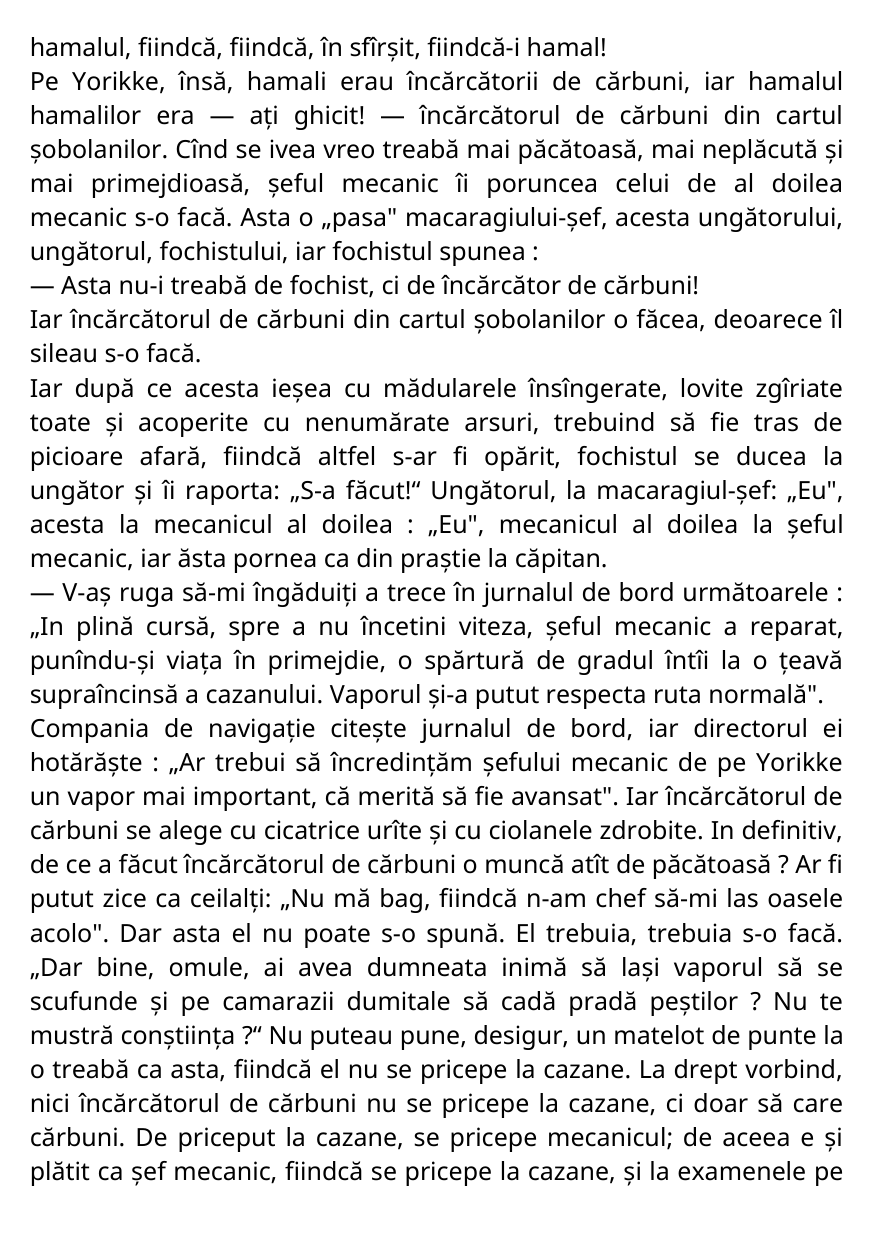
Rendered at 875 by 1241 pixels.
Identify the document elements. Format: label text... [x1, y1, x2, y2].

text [29, 29, 844, 64]
text Pe Yorikke, însă, hamali erau încărcătorii de cărbuni, iar hamalul hamalilor era — aţi ghicit! — încărcătorul de cărbuni din cartul şobolanilor. Cînd se ivea vreo treabă mai păcătoasă, mai neplăcută şi mai primejdioasă, şeful mecanic îi poruncea celui de al doilea mecanic s-o facă. Asta o „pasa" macaragiului-şef, acesta ungătorului, ungătorul, fochistului, iar fochistul spunea : [29, 64, 844, 268]
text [29, 711, 844, 1188]
text Iar după ce acesta ieşea cu mădularele însîngerate, lovite zgîriate toate şi acoperite cu nenumărate arsuri, trebuind să fie tras de picioare afară, fiindcă altfel s-ar fi opărit, fochistul se ducea la ungător şi îi raporta: „S-a făcut!“ Ungătorul, la macaragiul-şef: „Eu", acesta la mecanicul al doilea : „Eu", mecanicul al doilea la şeful mecanic, iar ăsta pornea ca din praştie la căpitan. [29, 370, 844, 574]
text Iar încărcătorul de cărbuni din cartul şobolanilor o făcea, deoarece îl sileau s-o facă. [29, 302, 844, 370]
text — V-aş ruga să-mi îngăduiţi a trece în jurnalul de bord următoarele : „In plină cursă, spre a nu încetini viteza, şeful mecanic a reparat, punîndu-şi viaţa în primejdie, o spărtură de gradul întîi la o ţeavă supraîncinsă a cazanului. Vaporul şi-a putut respecta ruta normală". [29, 574, 844, 711]
text — Asta nu-i treabă de fochist, ci de încărcător de cărbuni! [29, 268, 844, 302]
